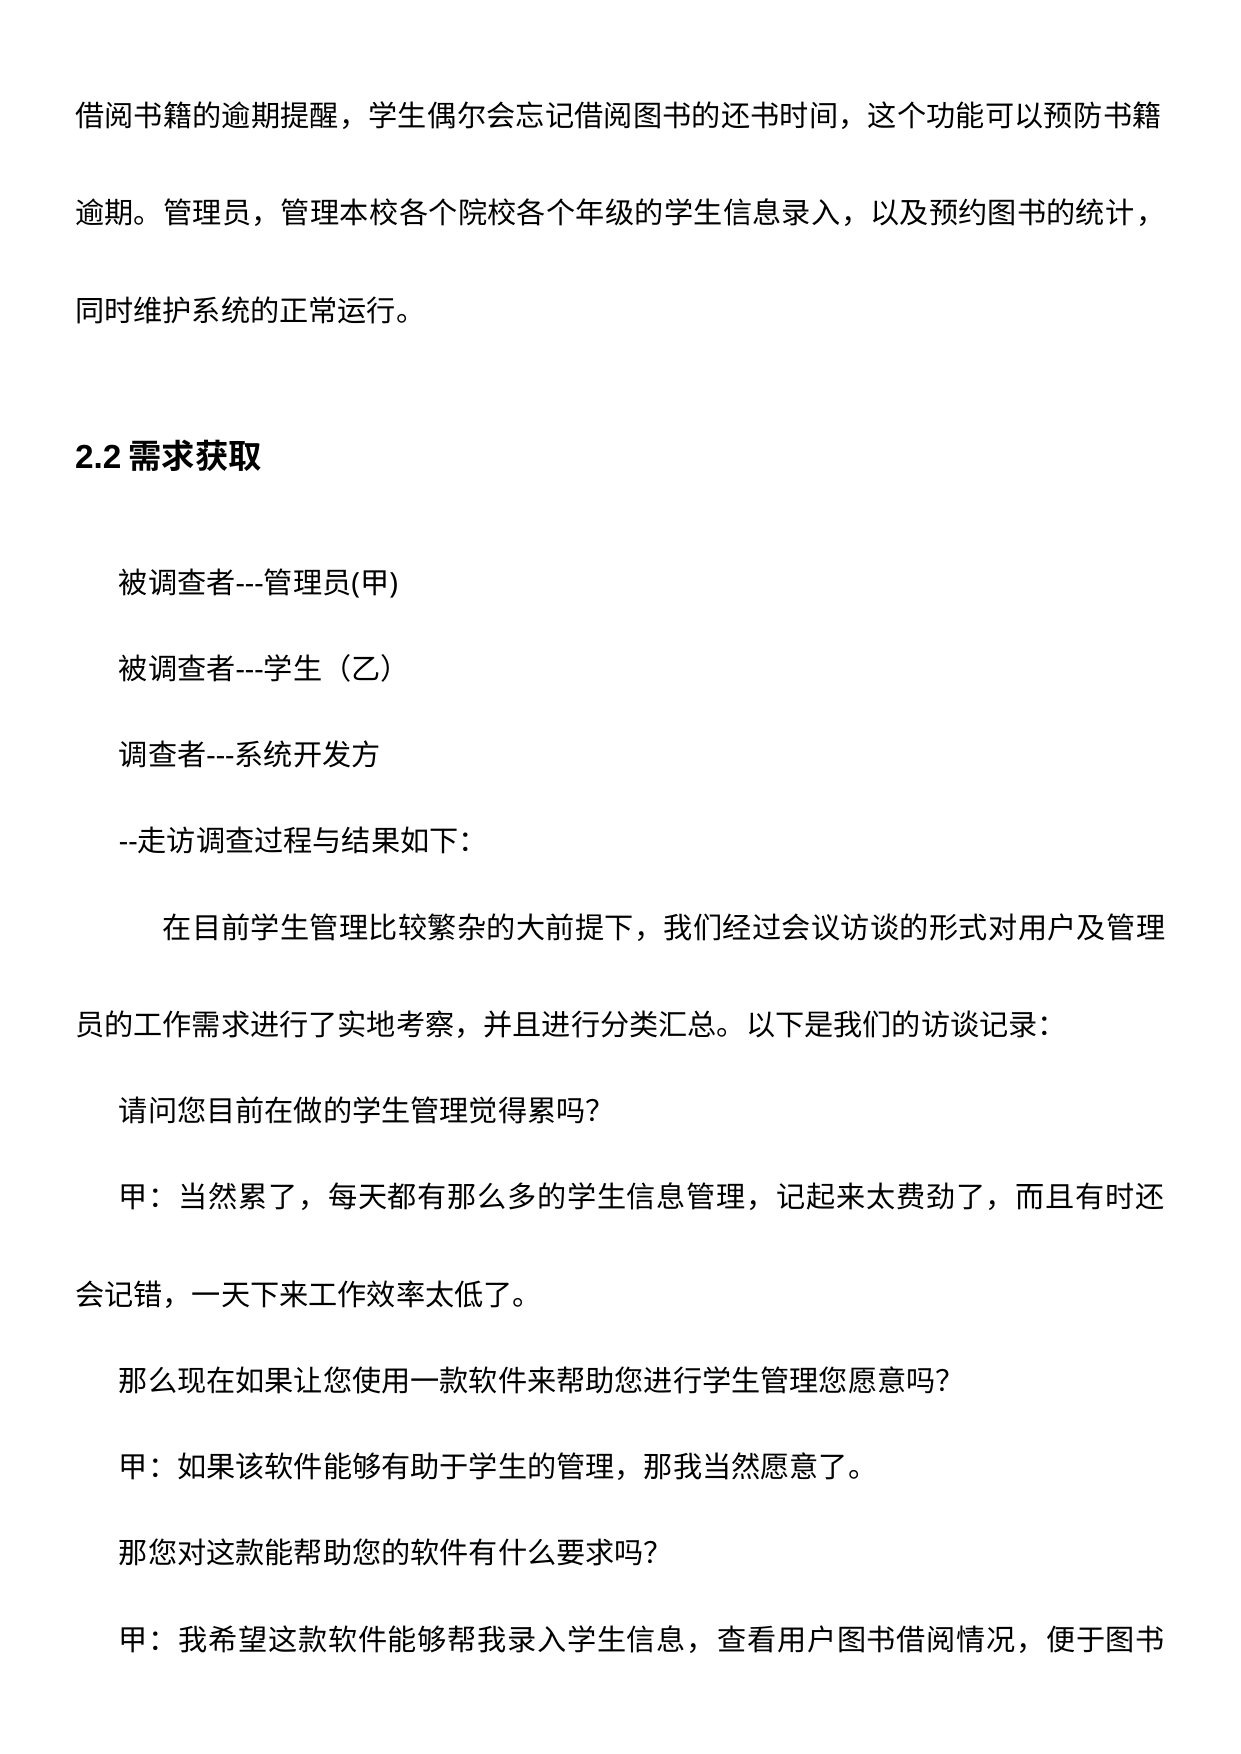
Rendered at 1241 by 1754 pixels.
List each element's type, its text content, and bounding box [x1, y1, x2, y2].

text 被调查者---学生（乙） [75, 634, 1165, 699]
text 那您对这款能帮助您的软件有什么要求吗？ [75, 1518, 1165, 1583]
text 调查者---系统开发方 [75, 721, 1165, 786]
text 在目前学生管理比较繁杂的大前提下，我们经过会议访谈的形式对用户及管理员的工作需求进行了实地考察，并且进行分类汇总。以下是我们的访谈记录： [75, 893, 1165, 1055]
text --走访调查过程与结果如下： [75, 807, 1165, 872]
text 甲：当然累了，每天都有那么多的学生信息管理，记起来太费劲了，而且有时还会记错，一天下来工作效率太低了。 [75, 1163, 1165, 1325]
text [75, 81, 1165, 341]
text 甲：如果该软件能够有助于学生的管理，那我当然愿意了。 [75, 1432, 1165, 1497]
text 请问您目前在做的学生管理觉得累吗？ [75, 1076, 1165, 1141]
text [75, 1605, 1165, 1670]
subtitle 2.2需求获取 [75, 421, 1165, 486]
text 被调查者---管理员(甲) [75, 548, 1165, 613]
text 那么现在如果让您使用一款软件来帮助您进行学生管理您愿意吗？ [75, 1346, 1165, 1411]
